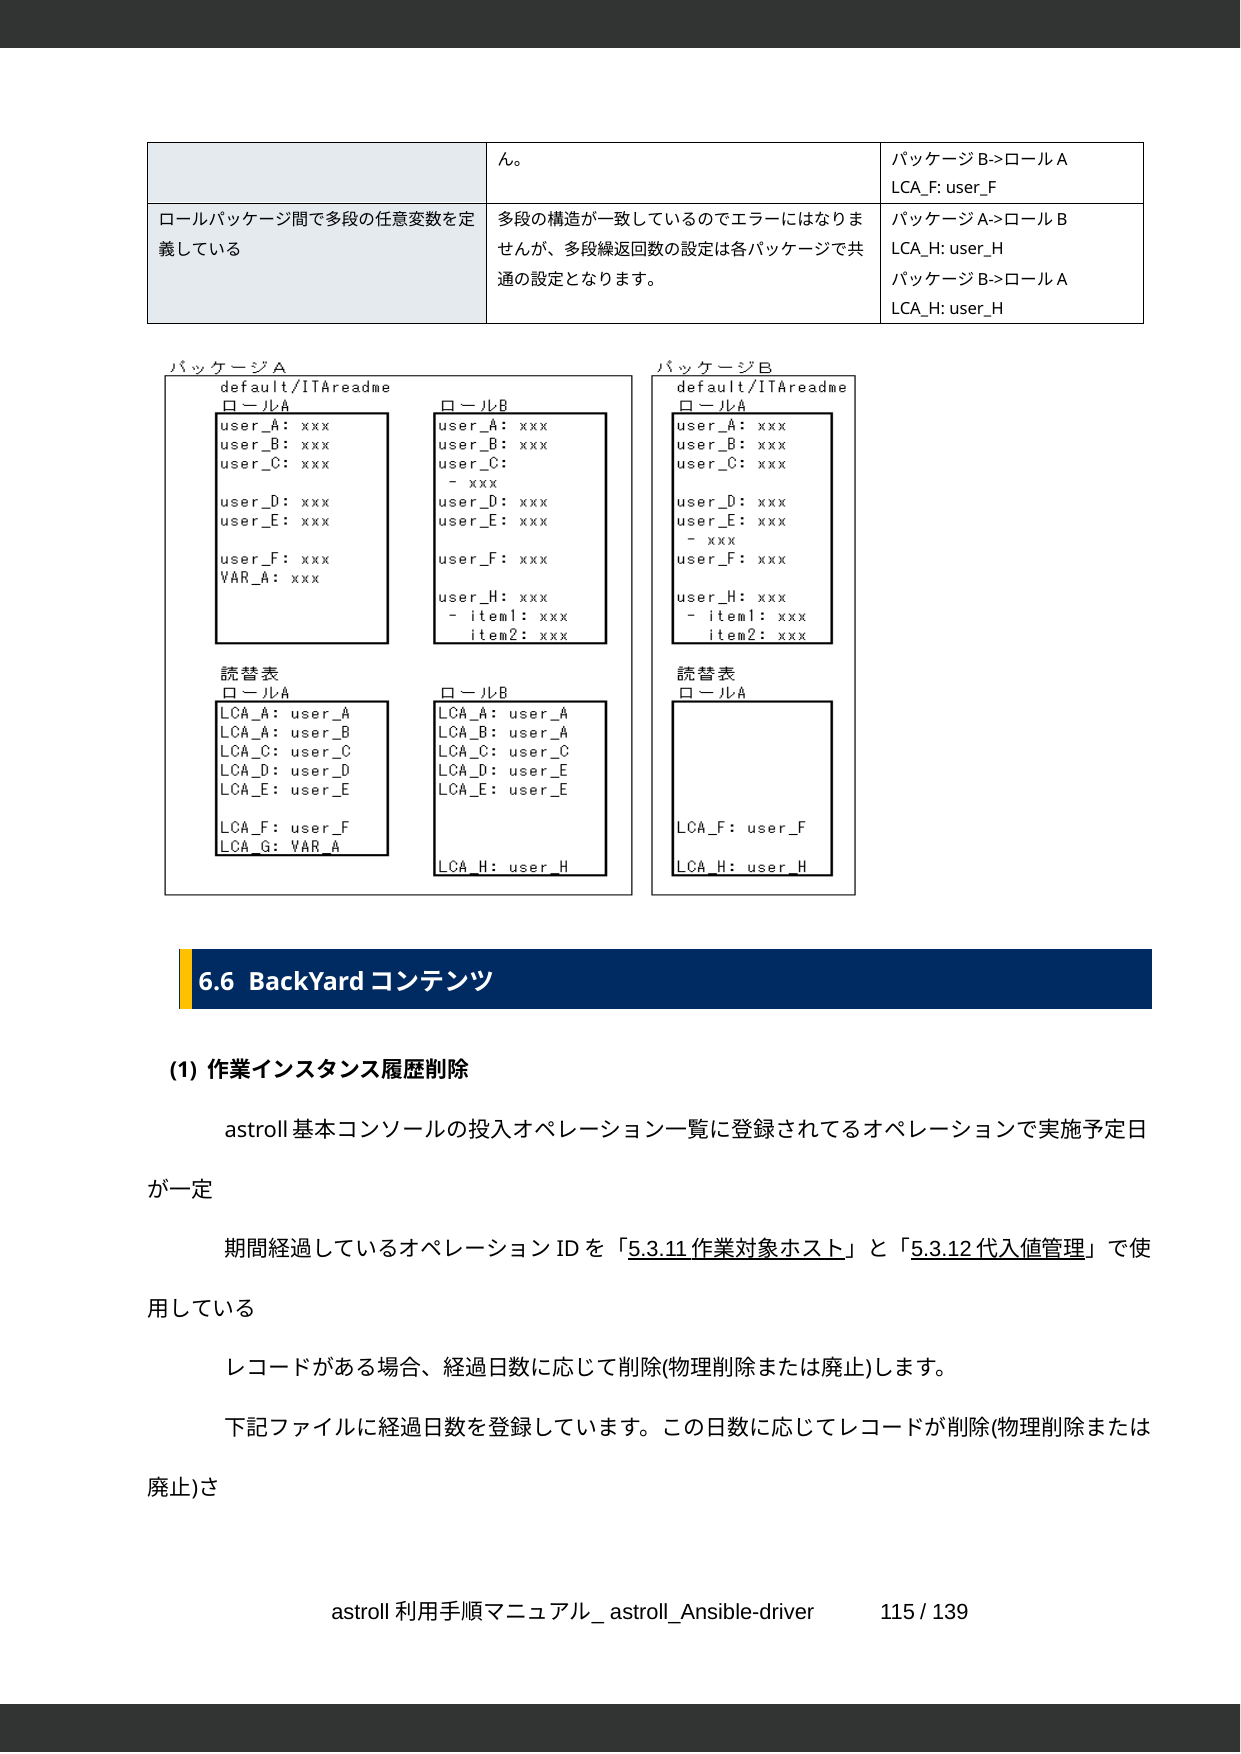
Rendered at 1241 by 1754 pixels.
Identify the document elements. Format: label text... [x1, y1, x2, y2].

table_cell 多段の構造が一致しているのでエラーにはなりませんが、多段繰返回数の設定は各パッケージで共通の設定となります。 [487, 204, 880, 323]
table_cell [148, 143, 486, 202]
text 期間経過しているオペレーションIDを「5.3.11作業対象ホスト」と「5.3.12代入値管理」で使用している [148, 1217, 1152, 1337]
subtitle BackYardコンテンツ [192, 949, 1152, 1009]
table_cell パッケージA->ロールB LCA_H: user_H パッケージB->ロールA LCA_H: user_H [881, 204, 1143, 323]
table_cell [487, 143, 880, 202]
table_cell ロールパッケージ間で多段の任意変数を定義している [148, 204, 486, 323]
list 作業インスタンス履歴削除 [169, 1039, 1152, 1098]
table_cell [881, 143, 1143, 202]
picture [0, 0, 1241, 48]
picture [0, 1704, 1241, 1752]
picture [147, 353, 876, 905]
text レコードがある場合、経過日数に応じて削除(物理削除または廃止)します。 [148, 1337, 1152, 1396]
text 下記ファイルに経過日数を登録しています。この日数に応じてレコードが削除(物理削除または廃止)さ [148, 1396, 1152, 1515]
text astroll基本コンソールの投入オペレーション一覧に登録されてるオペレーションで実施予定日が一定 [148, 1098, 1152, 1217]
